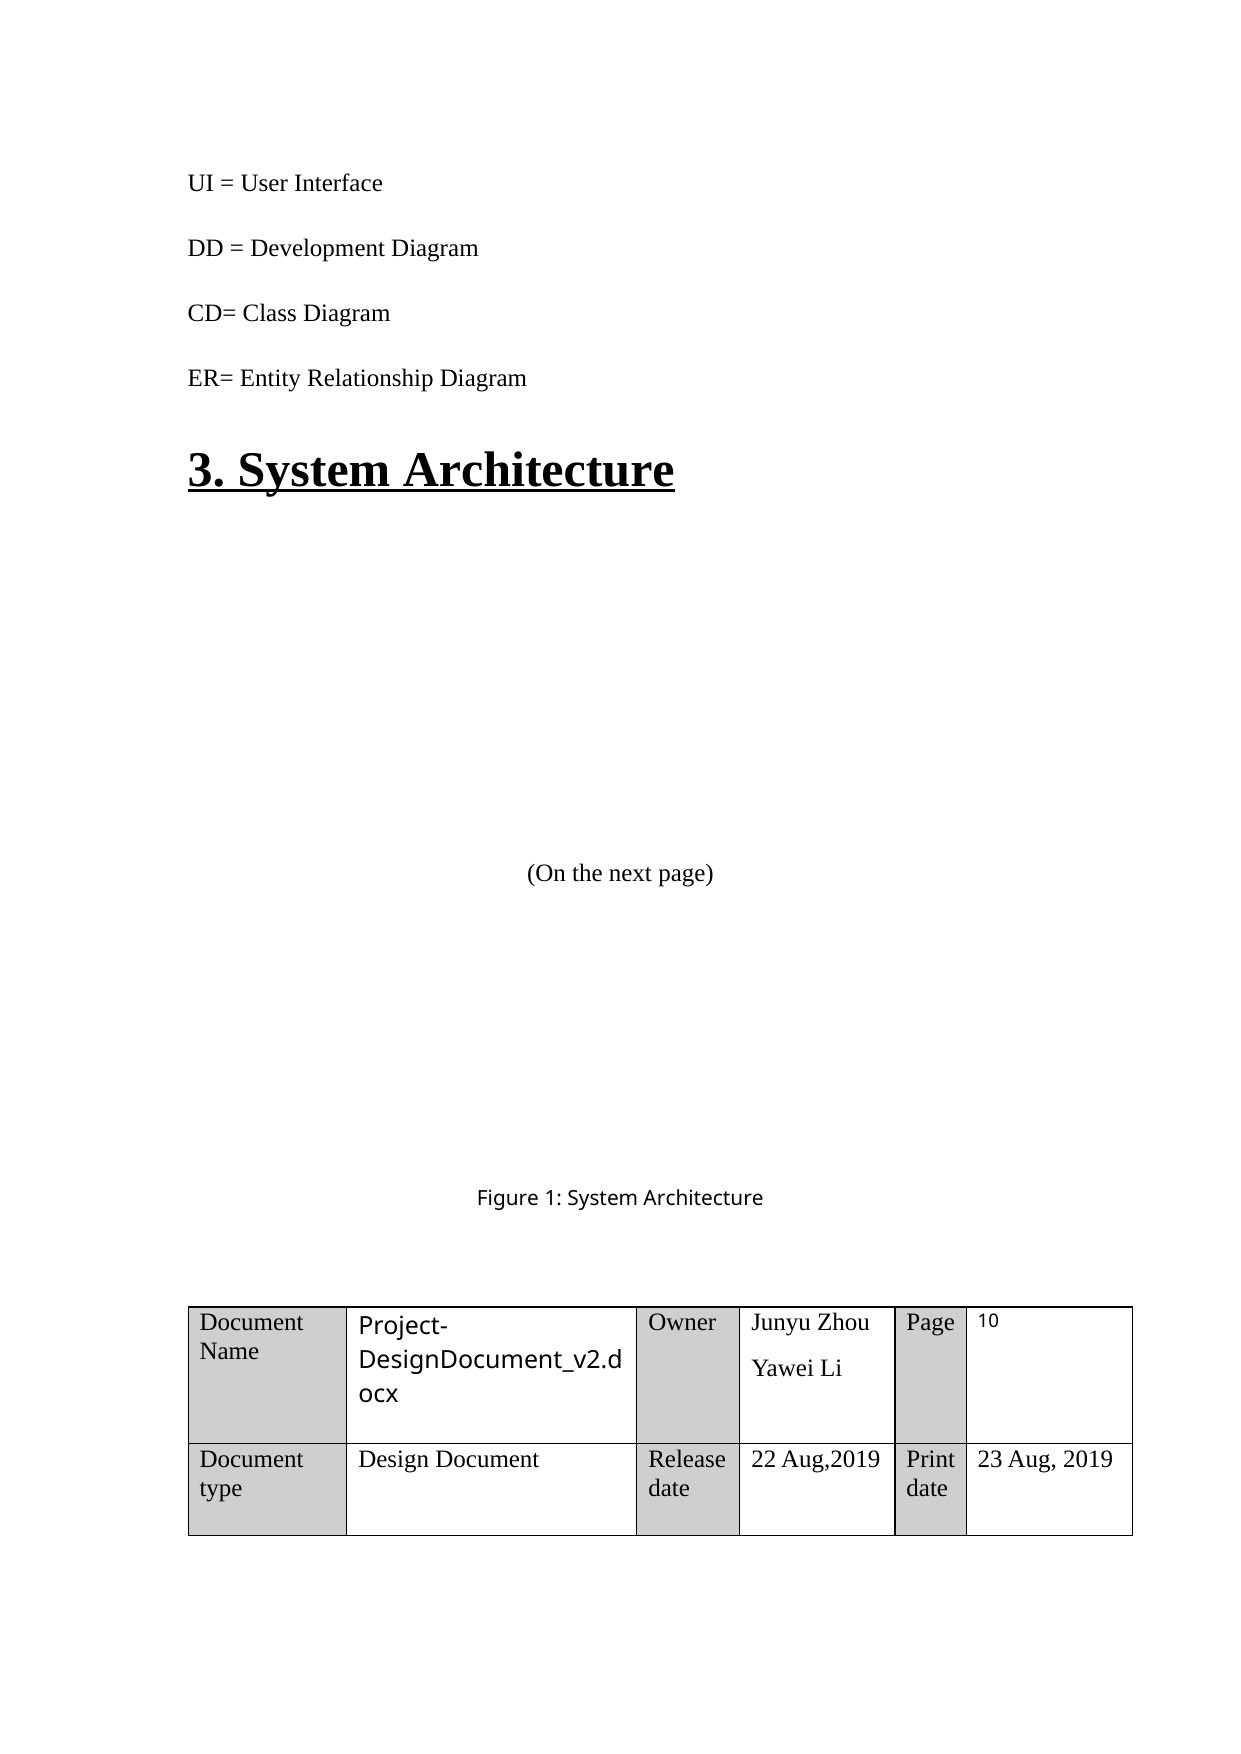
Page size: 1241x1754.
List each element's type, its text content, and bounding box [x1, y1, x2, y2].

text CD= Class Diagram [187, 296, 1053, 330]
text (On the next page) [187, 856, 1053, 890]
text DD = Development Diagram [187, 231, 1053, 265]
text ER= Entity Relationship Diagram [187, 361, 1053, 395]
subtitle 3. System Architecture [187, 434, 1053, 502]
text UI = User Interface [187, 166, 1053, 200]
